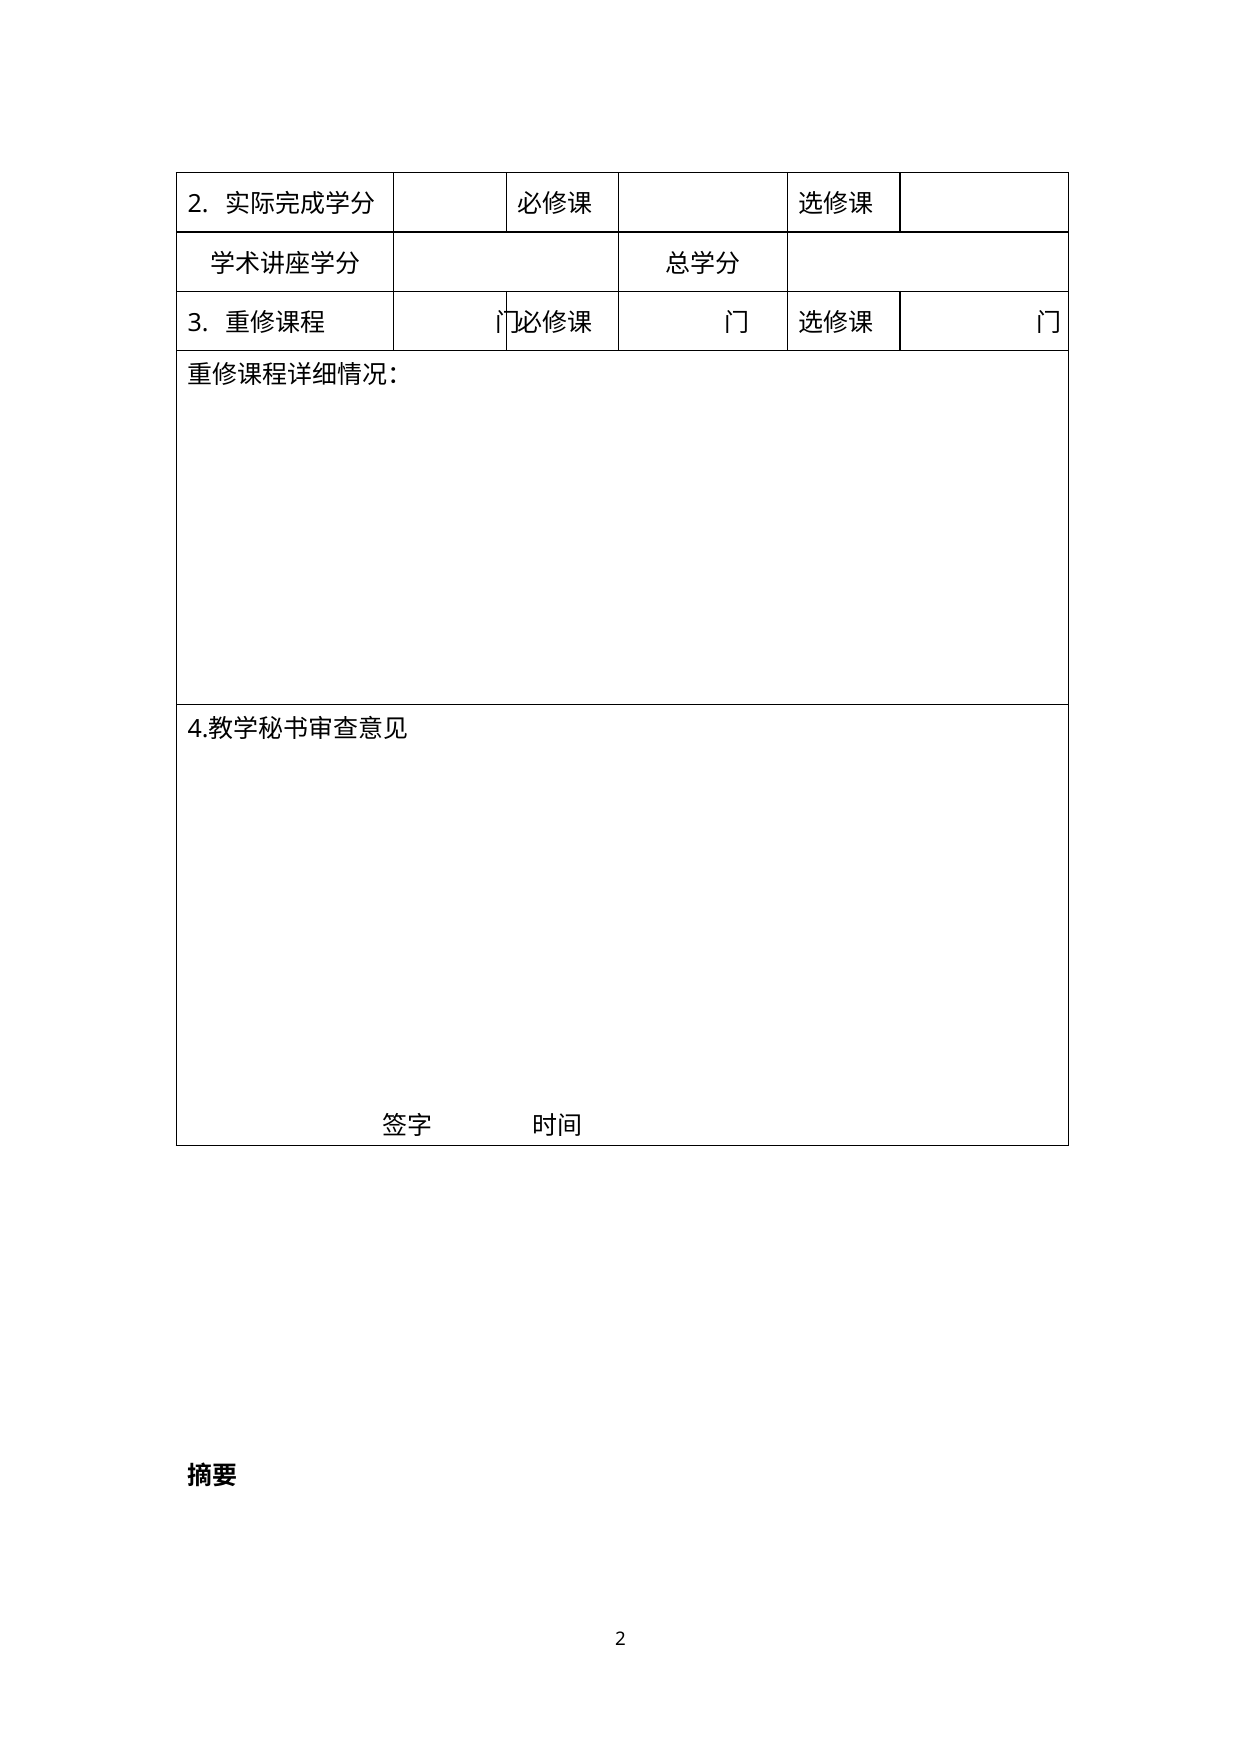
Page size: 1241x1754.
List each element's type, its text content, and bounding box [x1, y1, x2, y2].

text 摘要 [187, 1452, 1053, 1496]
table_cell 门 [619, 292, 787, 350]
table_cell 学术讲座学分 [177, 233, 393, 291]
table_cell 必修课 [507, 292, 618, 350]
table_cell 总学分 [619, 233, 787, 291]
table_cell 实际完成学分 [177, 173, 393, 231]
table_cell 门 [394, 292, 506, 350]
table_cell [619, 173, 787, 231]
table_cell 重修课程详细情况： [177, 351, 1068, 704]
table_cell 选修课 [788, 173, 899, 231]
table_cell [394, 233, 618, 291]
table_cell 选修课 [788, 292, 899, 350]
table_cell 必修课 [507, 173, 618, 231]
table_cell 4.教学秘书审查意见 签字 时间 [177, 705, 1068, 1145]
table_cell 门 [901, 292, 1068, 350]
table_cell [901, 173, 1068, 231]
table_cell 重修课程 [177, 292, 393, 350]
table_cell [788, 233, 1068, 291]
table_cell [394, 173, 506, 231]
